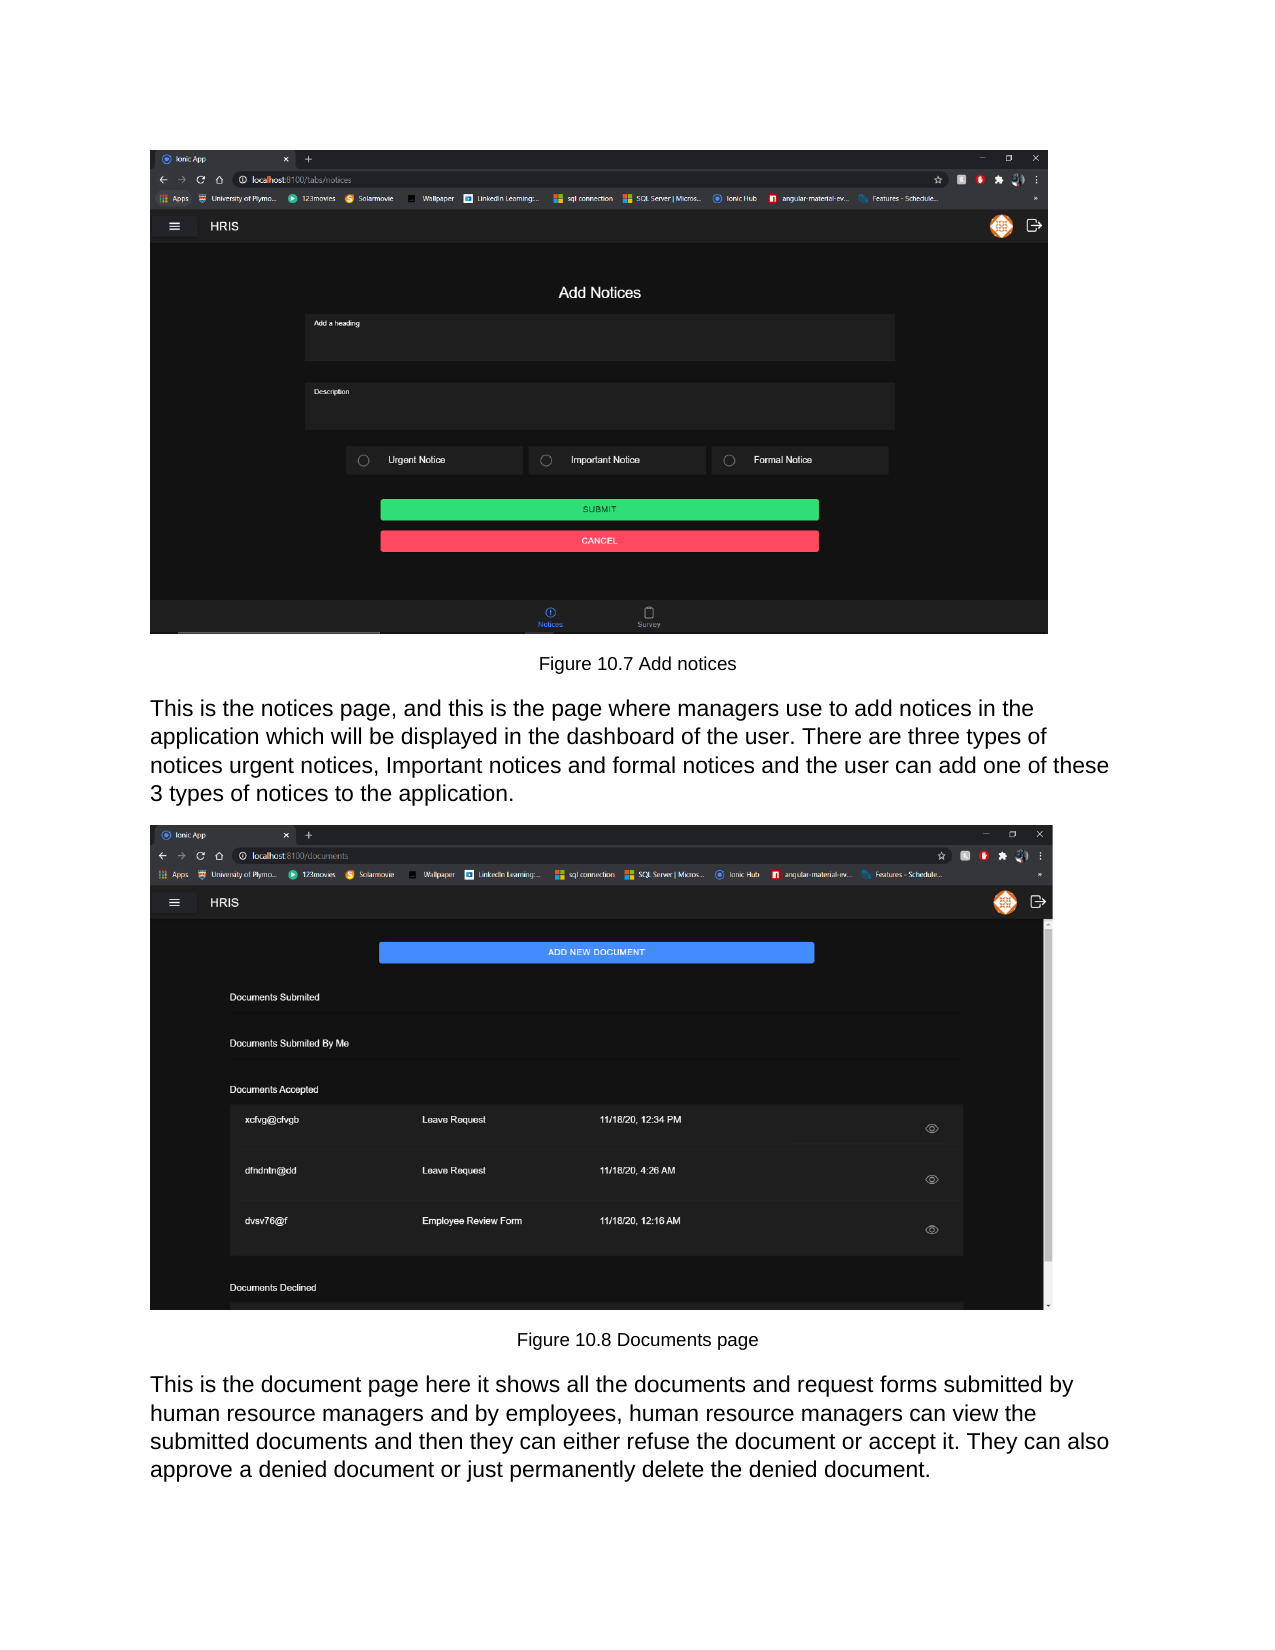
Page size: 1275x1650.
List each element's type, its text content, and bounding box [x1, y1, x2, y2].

picture [150, 150, 1048, 634]
text This is the document page here it shows all the documents and request forms submitted by human resource managers and by employees, human resource managers can view the submitted documents and then they can either refuse the document or accept it. They can also approve a denied document or just permanently delete the denied document. [150, 1371, 1125, 1483]
picture [150, 825, 1053, 1310]
text This is the notices page, and this is the page where managers use to add notices in the application which will be displayed in the dashboard of the user. There are three types of notices urgent notices, Important notices and formal notices and the user can add one of these 3 types of notices to the application. [150, 695, 1125, 807]
text Figure 10.7 Add notices [150, 652, 1125, 674]
text Figure 10.8 Documents page [150, 1329, 1125, 1350]
